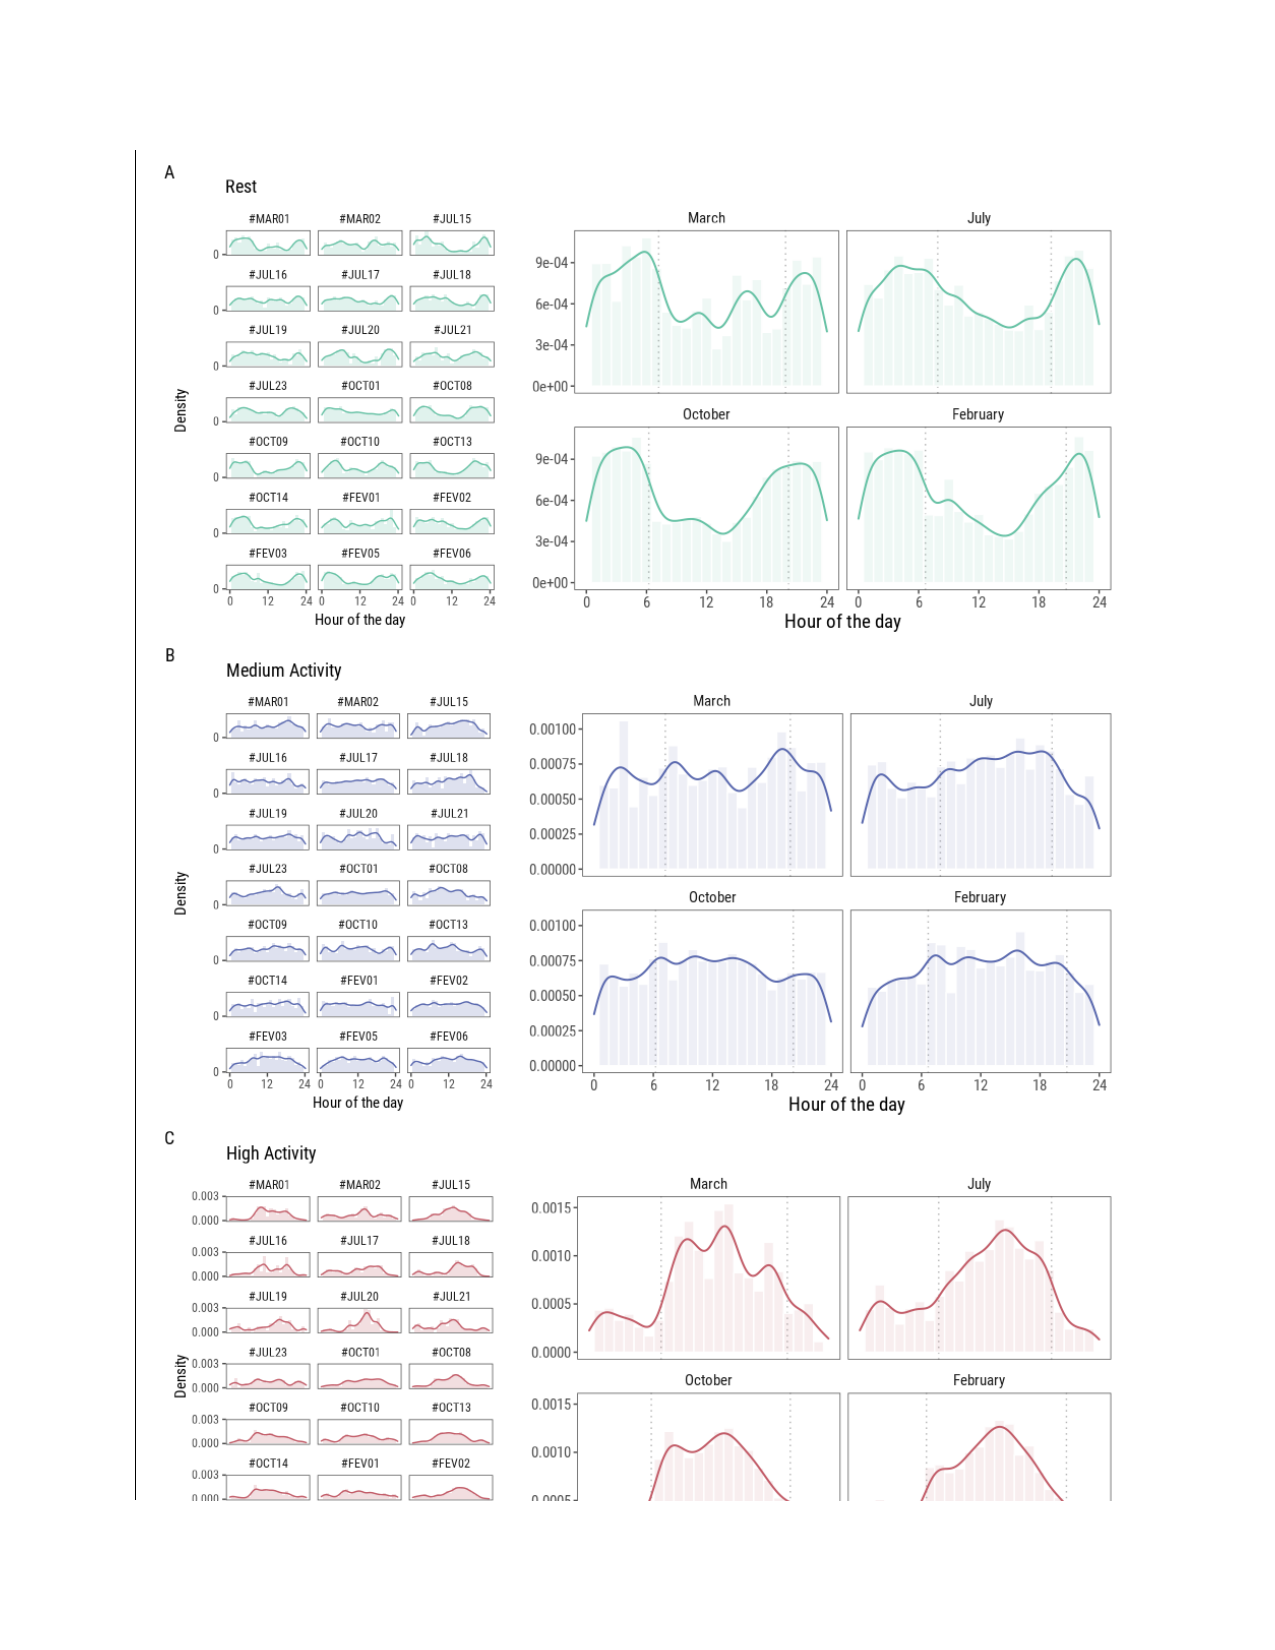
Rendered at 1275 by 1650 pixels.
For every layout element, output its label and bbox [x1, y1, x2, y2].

picture [150, 150, 1125, 1501]
